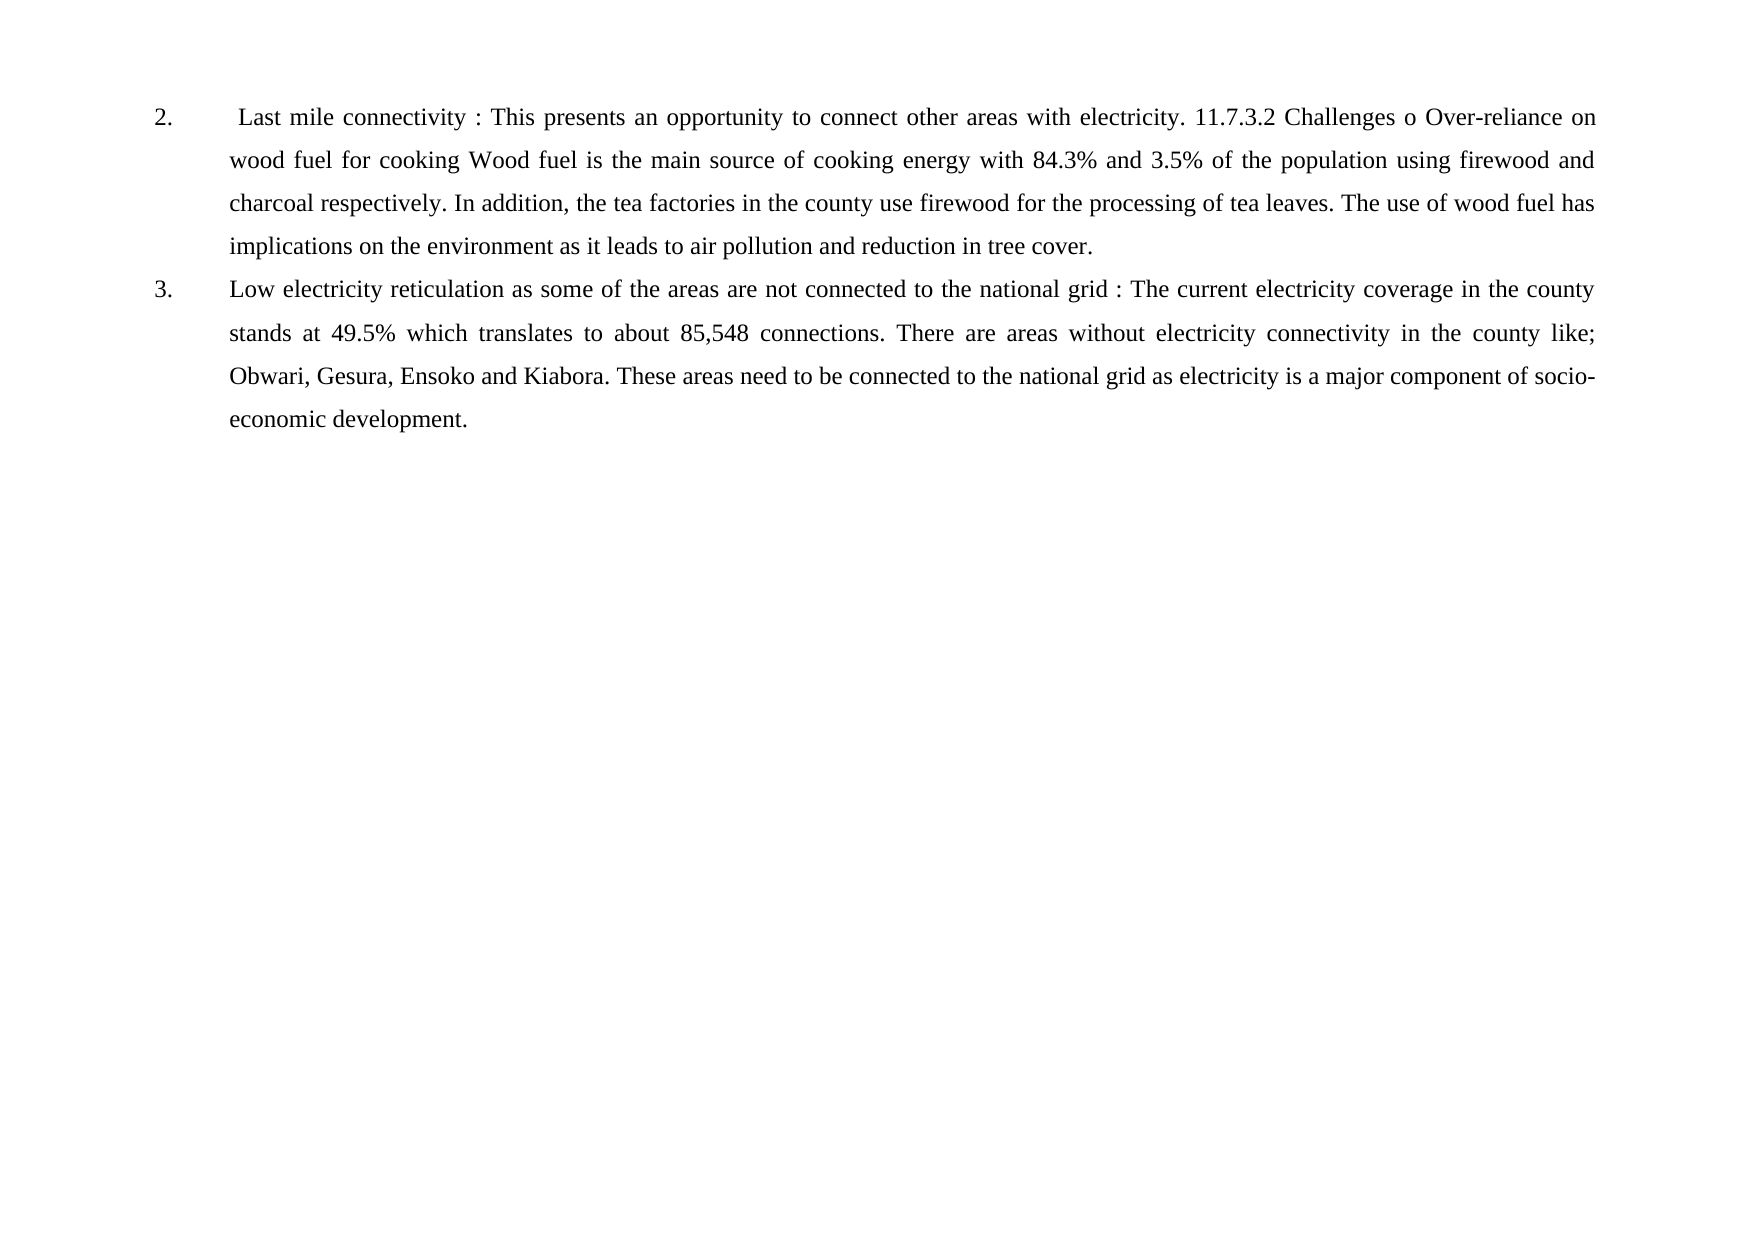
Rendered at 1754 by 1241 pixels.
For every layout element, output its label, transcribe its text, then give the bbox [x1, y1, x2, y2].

list Low electricity reticulation as some of the areas are not connected to the national grid : The current electricity coverage in the county stands at 49.5% which translates to about 85,548 connections. There are areas without electricity connectivity in the county like; Obwari, Gesura, Ensoko and Kiabora. These areas need to be connected to the national grid as electricity is a major component of socio-economic development. [154, 274, 1598, 433]
list Last mile connectivity : This presents an opportunity to connect other areas with electricity. 11.7.3.2 Challenges o Over-reliance on wood fuel for cooking Wood fuel is the main source of cooking energy with 84.3% and 3.5% of the population using firewood and charcoal respectively. In addition, the tea factories in the county use firewood for the processing of tea leaves. The use of wood fuel has implications on the environment as it leads to air pollution and reduction in tree cover. [154, 102, 1598, 260]
